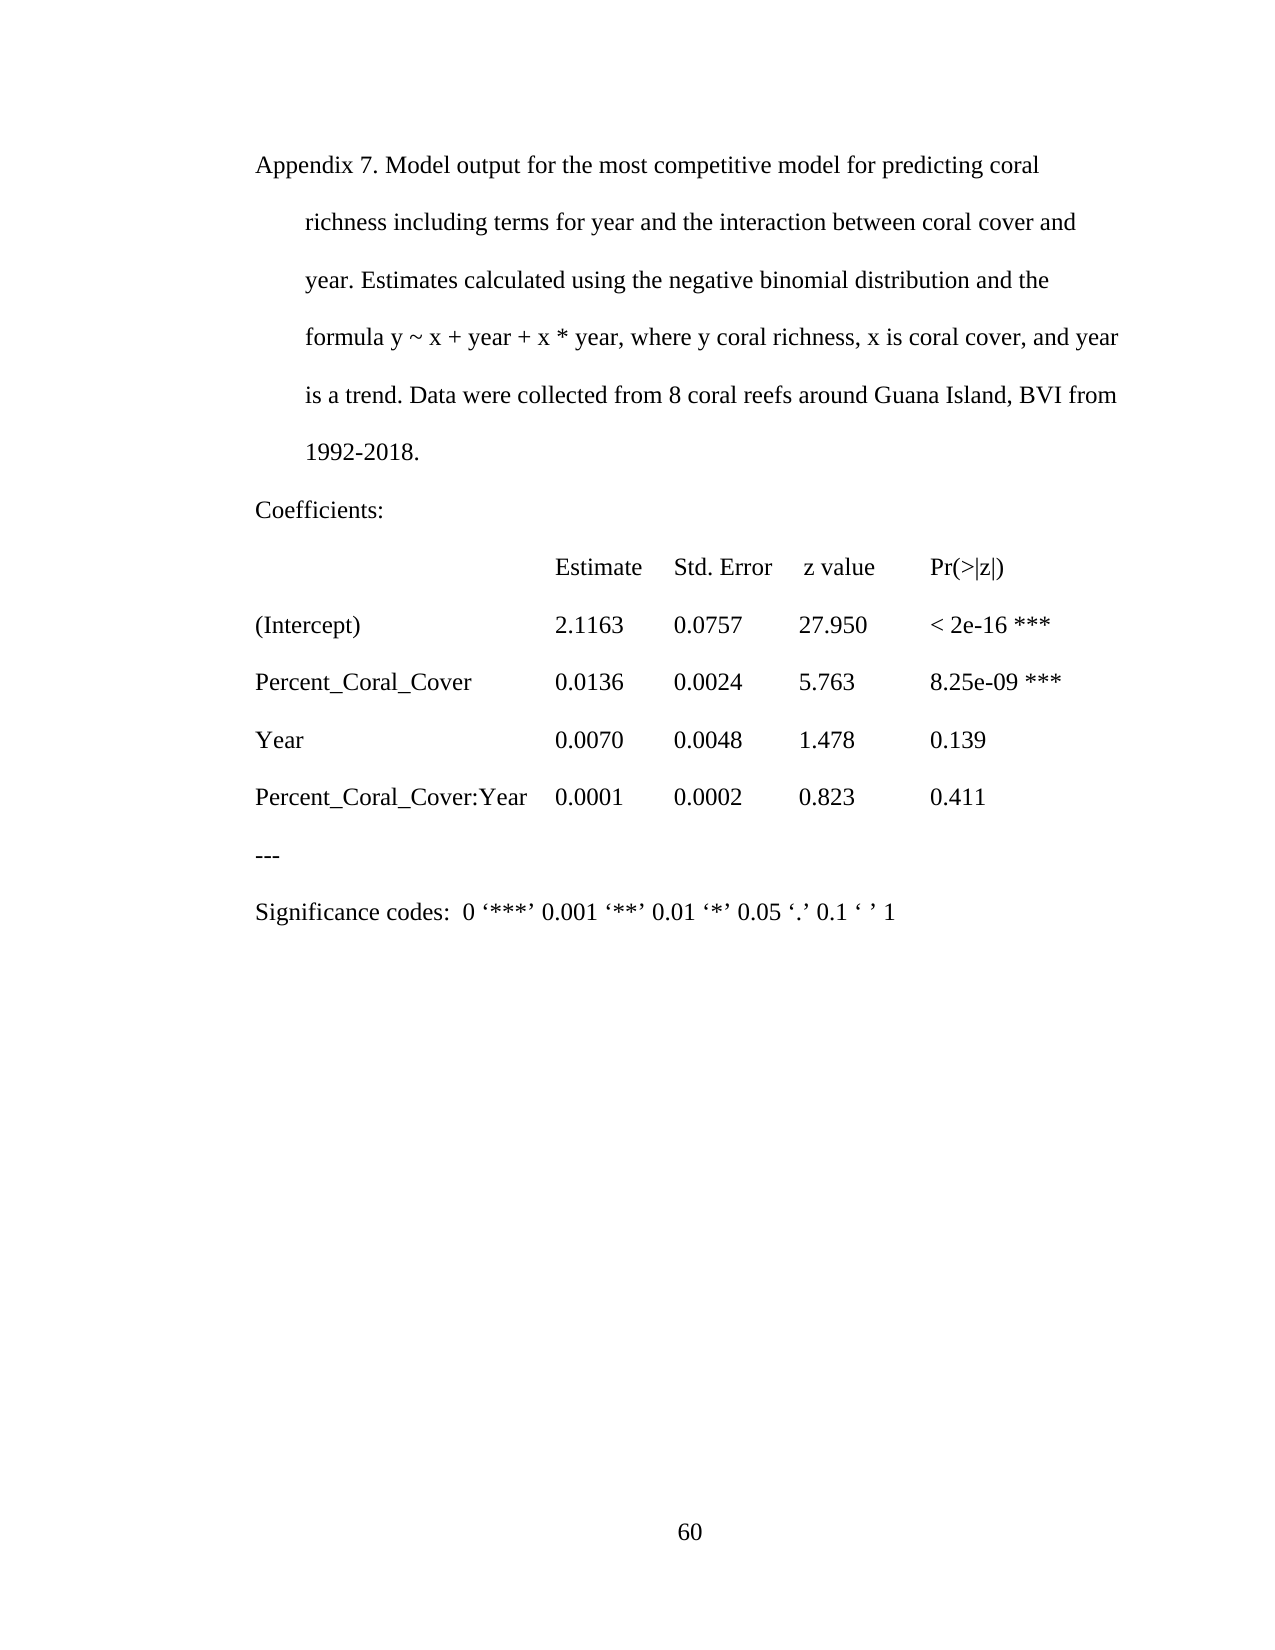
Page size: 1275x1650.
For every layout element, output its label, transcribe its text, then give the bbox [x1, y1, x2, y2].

subtitle (Intercept) 2.1163 0.0757 27.950 < 2e-16 *** [255, 610, 1125, 639]
subtitle Percent_Coral_Cover:Year 0.0001 0.0002 0.823 0.411 [255, 782, 1125, 811]
subtitle Significance codes: 0 ‘***’ 0.001 ‘**’ 0.01 ‘*’ 0.05 ‘.’ 0.1 ‘ ’ 1 [255, 897, 1125, 926]
subtitle Appendix 7. Model output for the most competitive model for predicting coral richness including terms for year and the interaction between coral cover and year. Estimates calculated using the negative binomial distribution and the formula y ~ x + year + x * year, where y coral richness, x is coral cover, and year is a trend. Data were collected from 8 coral reefs around Guana Island, BVI from 1992-2018. [255, 150, 1125, 466]
subtitle Coefficients: [255, 495, 1125, 524]
subtitle Percent_Coral_Cover 0.0136 0.0024 5.763 8.25e-09 *** [255, 667, 1125, 696]
subtitle --- [255, 840, 1125, 869]
subtitle Estimate Std. Error z value Pr(>|z|) [255, 552, 1125, 581]
subtitle Year 0.0070 0.0048 1.478 0.139 [255, 725, 1125, 754]
